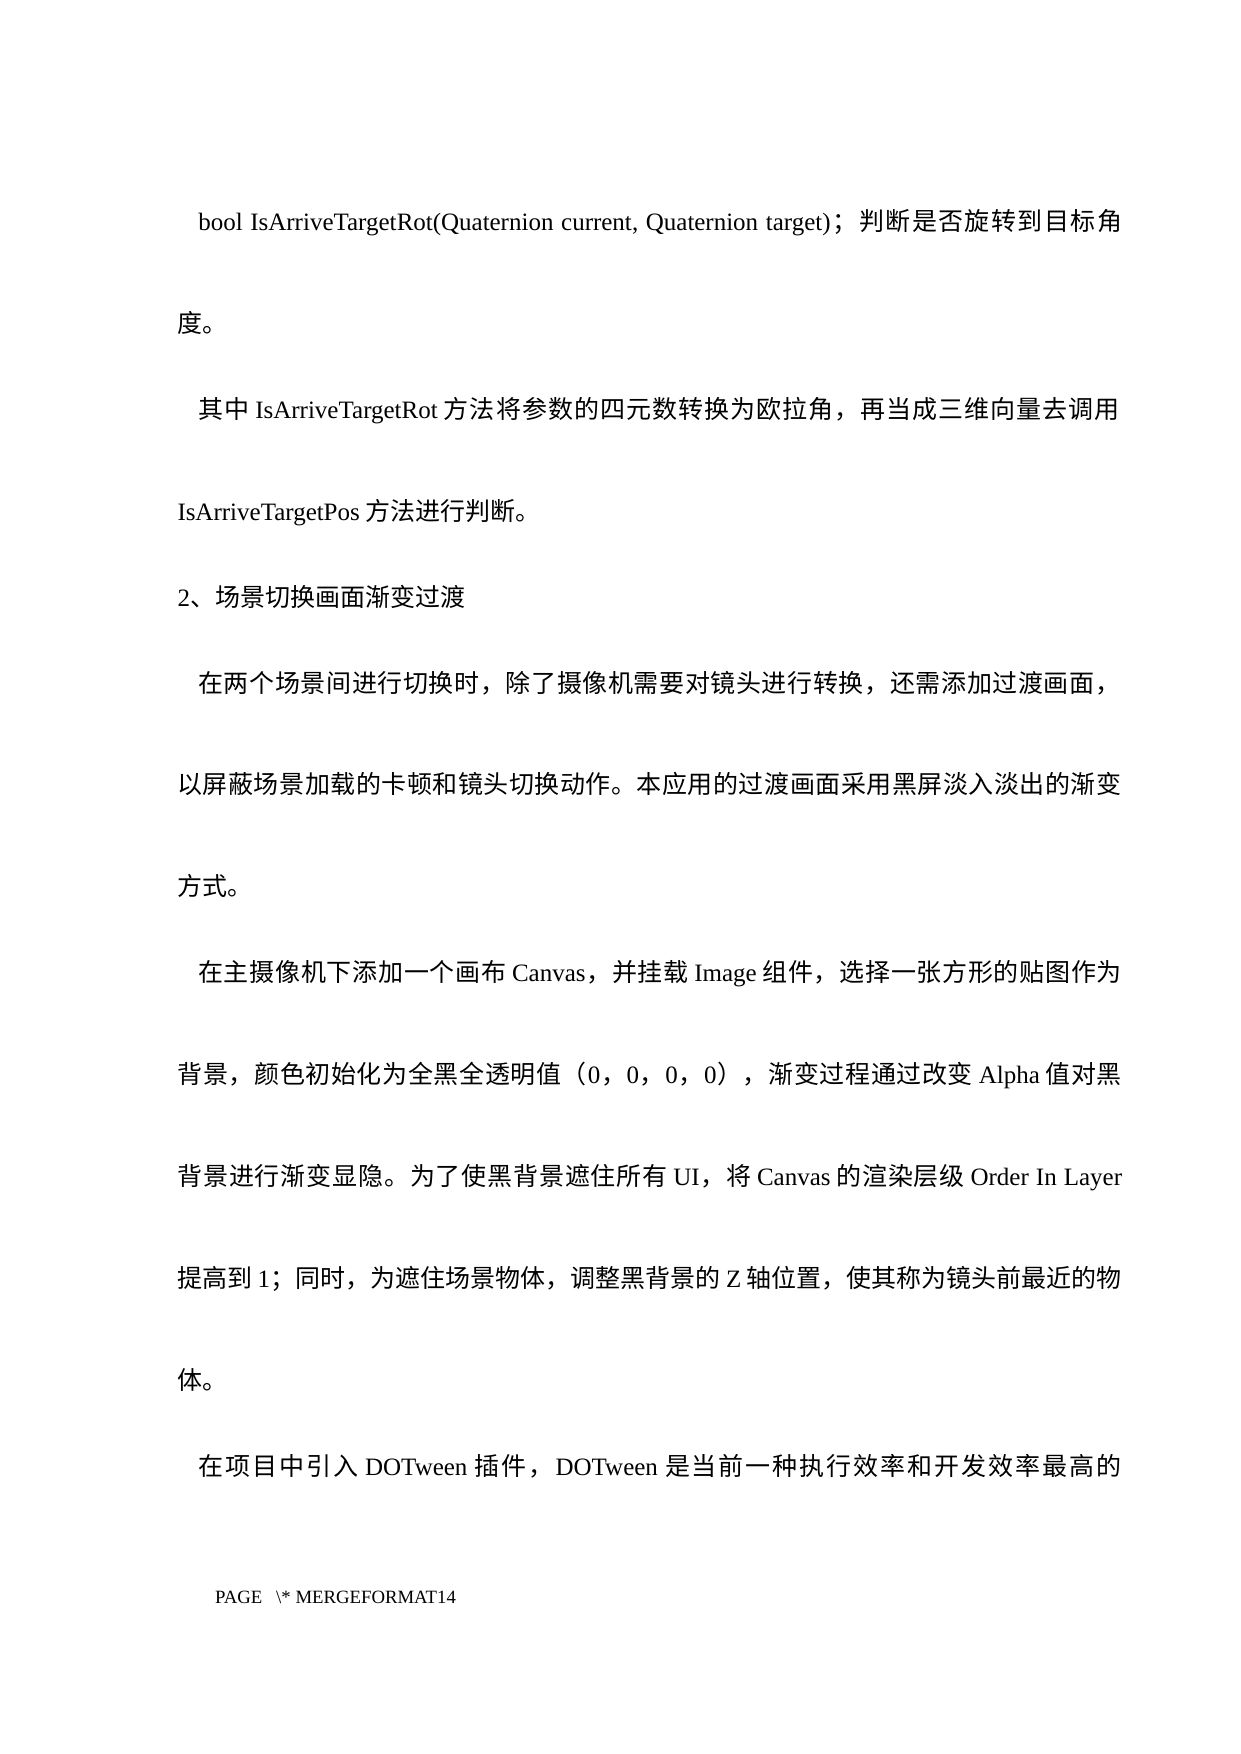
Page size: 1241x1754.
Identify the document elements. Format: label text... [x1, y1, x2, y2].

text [177, 1431, 1122, 1498]
text 其中IsArriveTargetRot方法将参数的四元数转换为欧拉角，再当成三维向量去调用IsArriveTargetPos方法进行判断。 [177, 373, 1122, 543]
text bool IsArriveTargetRot(Quaternion current, Quaternion target)；判断是否旋转到目标角度。 [177, 185, 1122, 355]
text 在主摄像机下添加一个画布Canvas，并挂载Image组件，选择一张方形的贴图作为背景，颜色初始化为全黑全透明值（0，0，0，0），渐变过程通过改变Alpha值对黑背景进行渐变显隐。为了使黑背景遮住所有UI，将Canvas的渲染层级Order In Layer提高到1；同时，为遮住场景物体，调整黑背景的Z轴位置，使其称为镜头前最近的物体。 [177, 937, 1122, 1412]
list 场景切换画面渐变过渡 [177, 561, 1122, 629]
text 在两个场景间进行切换时，除了摄像机需要对镜头进行转换，还需添加过渡画面，以屏蔽场景加载的卡顿和镜头切换动作。本应用的过渡画面采用黑屏淡入淡出的渐变方式。 [177, 647, 1122, 919]
